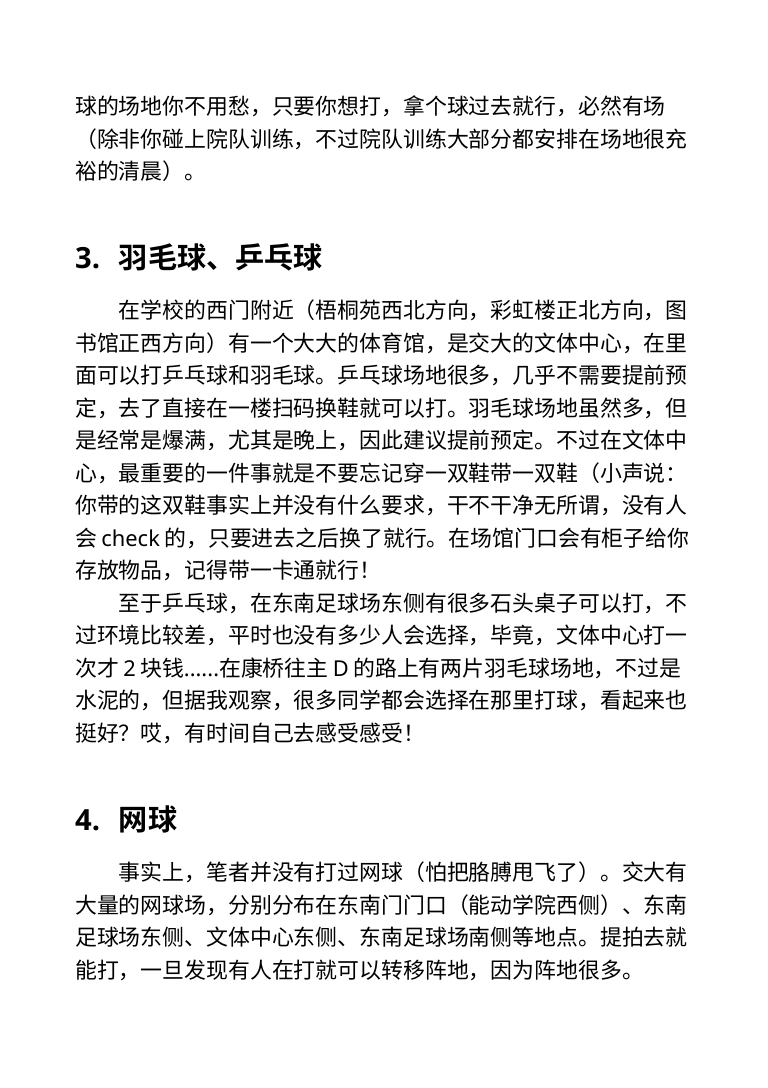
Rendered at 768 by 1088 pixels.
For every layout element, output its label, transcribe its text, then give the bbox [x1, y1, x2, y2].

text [75, 89, 693, 186]
text 在学校的西门附近（梧桐苑西北方向，彩虹楼正北方向，图书馆正西方向）有一个大大的体育馆，是交大的文体中心，在里面可以打乒乓球和羽毛球。乒乓球场地很多，几乎不需要提前预定，去了直接在一楼扫码换鞋就可以打。羽毛球场地虽然多，但是经常是爆满，尤其是晚上，因此建议提前预定。不过在文体中心，最重要的一件事就是不要忘记穿一双鞋带一双鞋（小声说：你带的这双鞋事实上并没有什么要求，干不干净无所谓，没有人会check的，只要进去之后换了就行。在场馆门口会有柜子给你存放物品，记得带一卡通就行！ [75, 293, 693, 586]
text 至于乒乓球，在东南足球场东侧有很多石头桌子可以打，不过环境比较差，平时也没有多少人会选择，毕竟，文体中心打一次才2块钱......在康桥往主D的路上有两片羽毛球场地，不过是水泥的，但据我观察，很多同学都会选择在那里打球，看起来也挺好？哎，有时间自己去感受感受！ [75, 586, 693, 748]
text 网球 [75, 785, 693, 850]
text 事实上，笔者并没有打过网球（怕把胳膊甩飞了）。交大有大量的网球场，分别分布在东南门门口（能动学院西侧）、东南足球场东侧、文体中心东侧、东南足球场南侧等地点。提拍去就能打，一旦发现有人在打就可以转移阵地，因为阵地很多。 [75, 855, 693, 985]
text 羽毛球、乒乓球 [75, 223, 693, 288]
